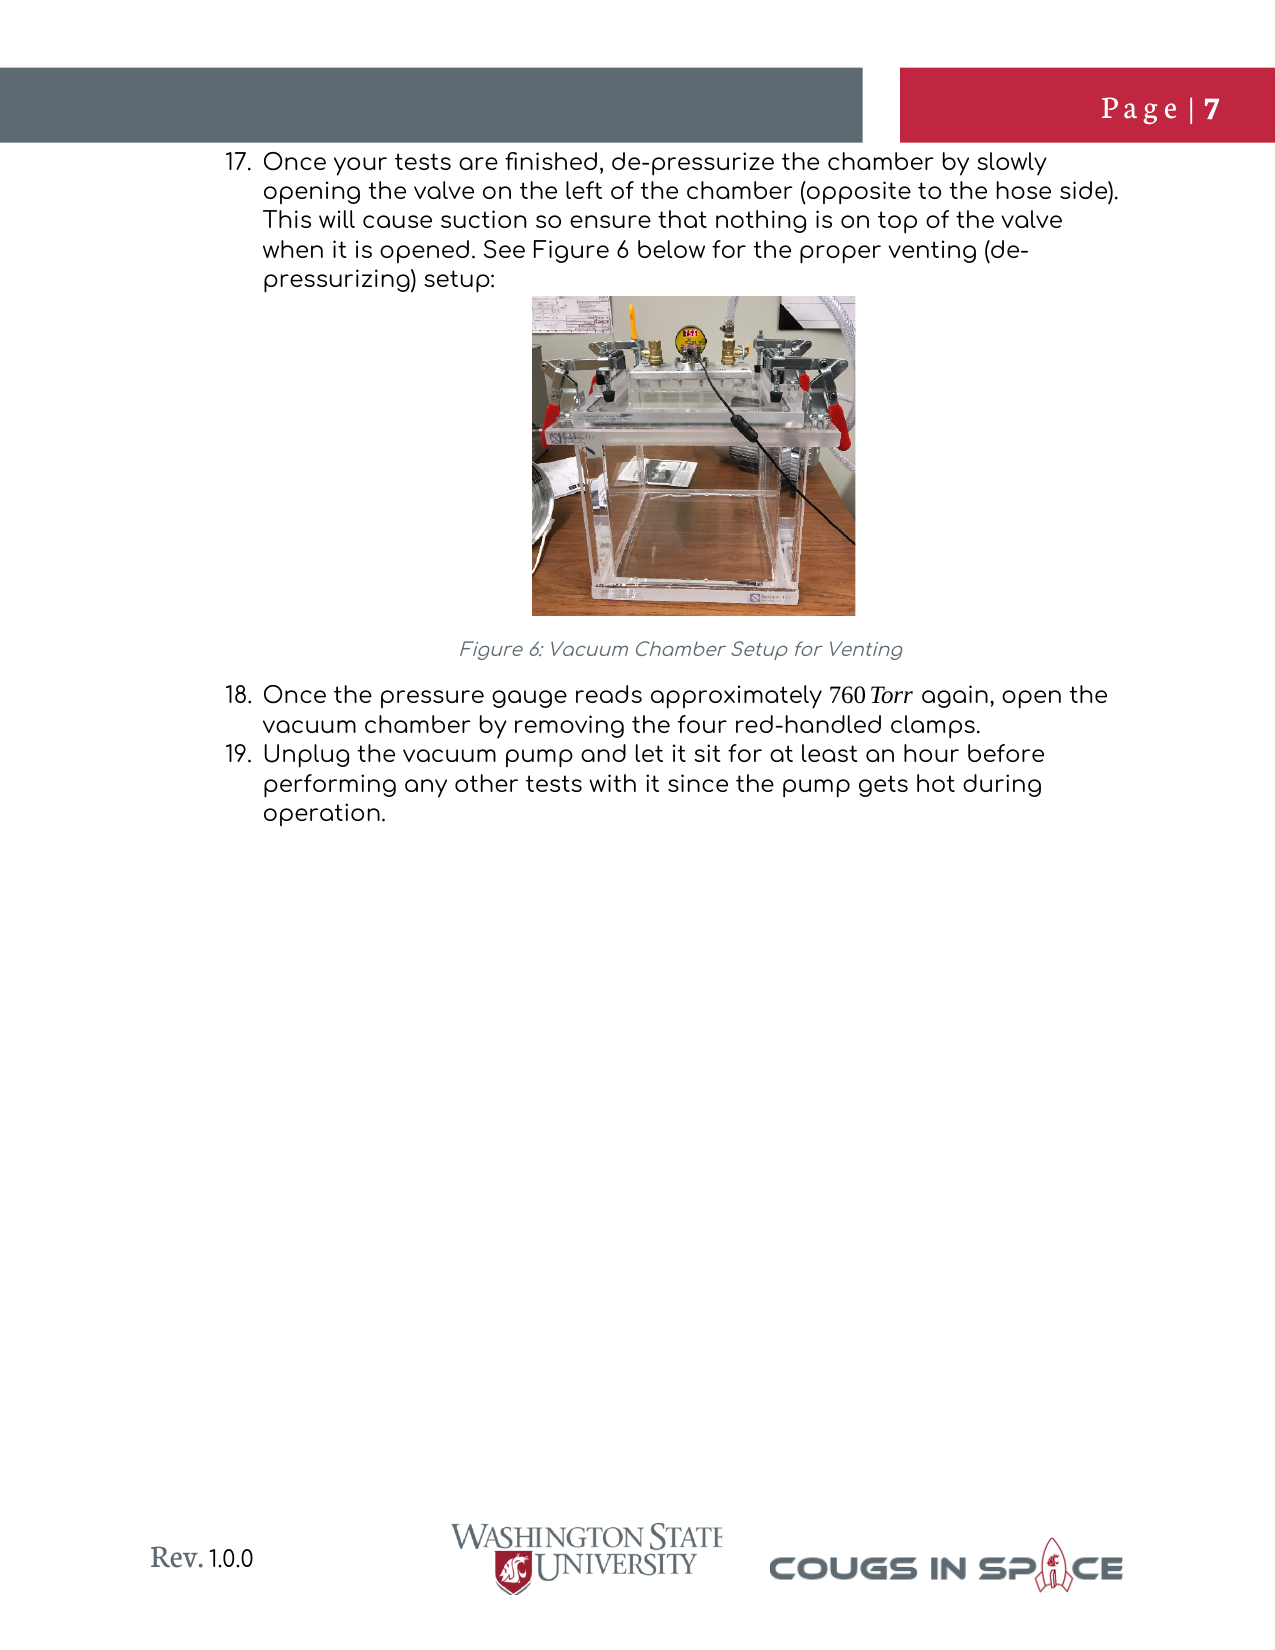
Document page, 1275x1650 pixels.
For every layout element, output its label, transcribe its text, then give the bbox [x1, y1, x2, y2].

list Unplug the vacuum pump and let it sit for at least an hour before performing any other tests with it since the pump gets hot during operation. [225, 742, 1125, 827]
list Once the pressure gauge reads approximately again, open the vacuum chamber by removing the four red-handled clamps. [225, 682, 1125, 739]
text Figure 6: Vacuum Chamber Setup for Venting [150, 640, 1125, 661]
list Once your tests are finished, de-pressurize the chamber by slowly opening the valve on the left of the chamber (opposite to the hose side). This will cause suction so ensure that nothing is on top of the valve when it is opened. See Figure 6 below for the proper venting (de-pressurizing) setup: [225, 150, 1125, 293]
picture [450, 1522, 723, 1595]
picture [769, 1537, 1123, 1594]
